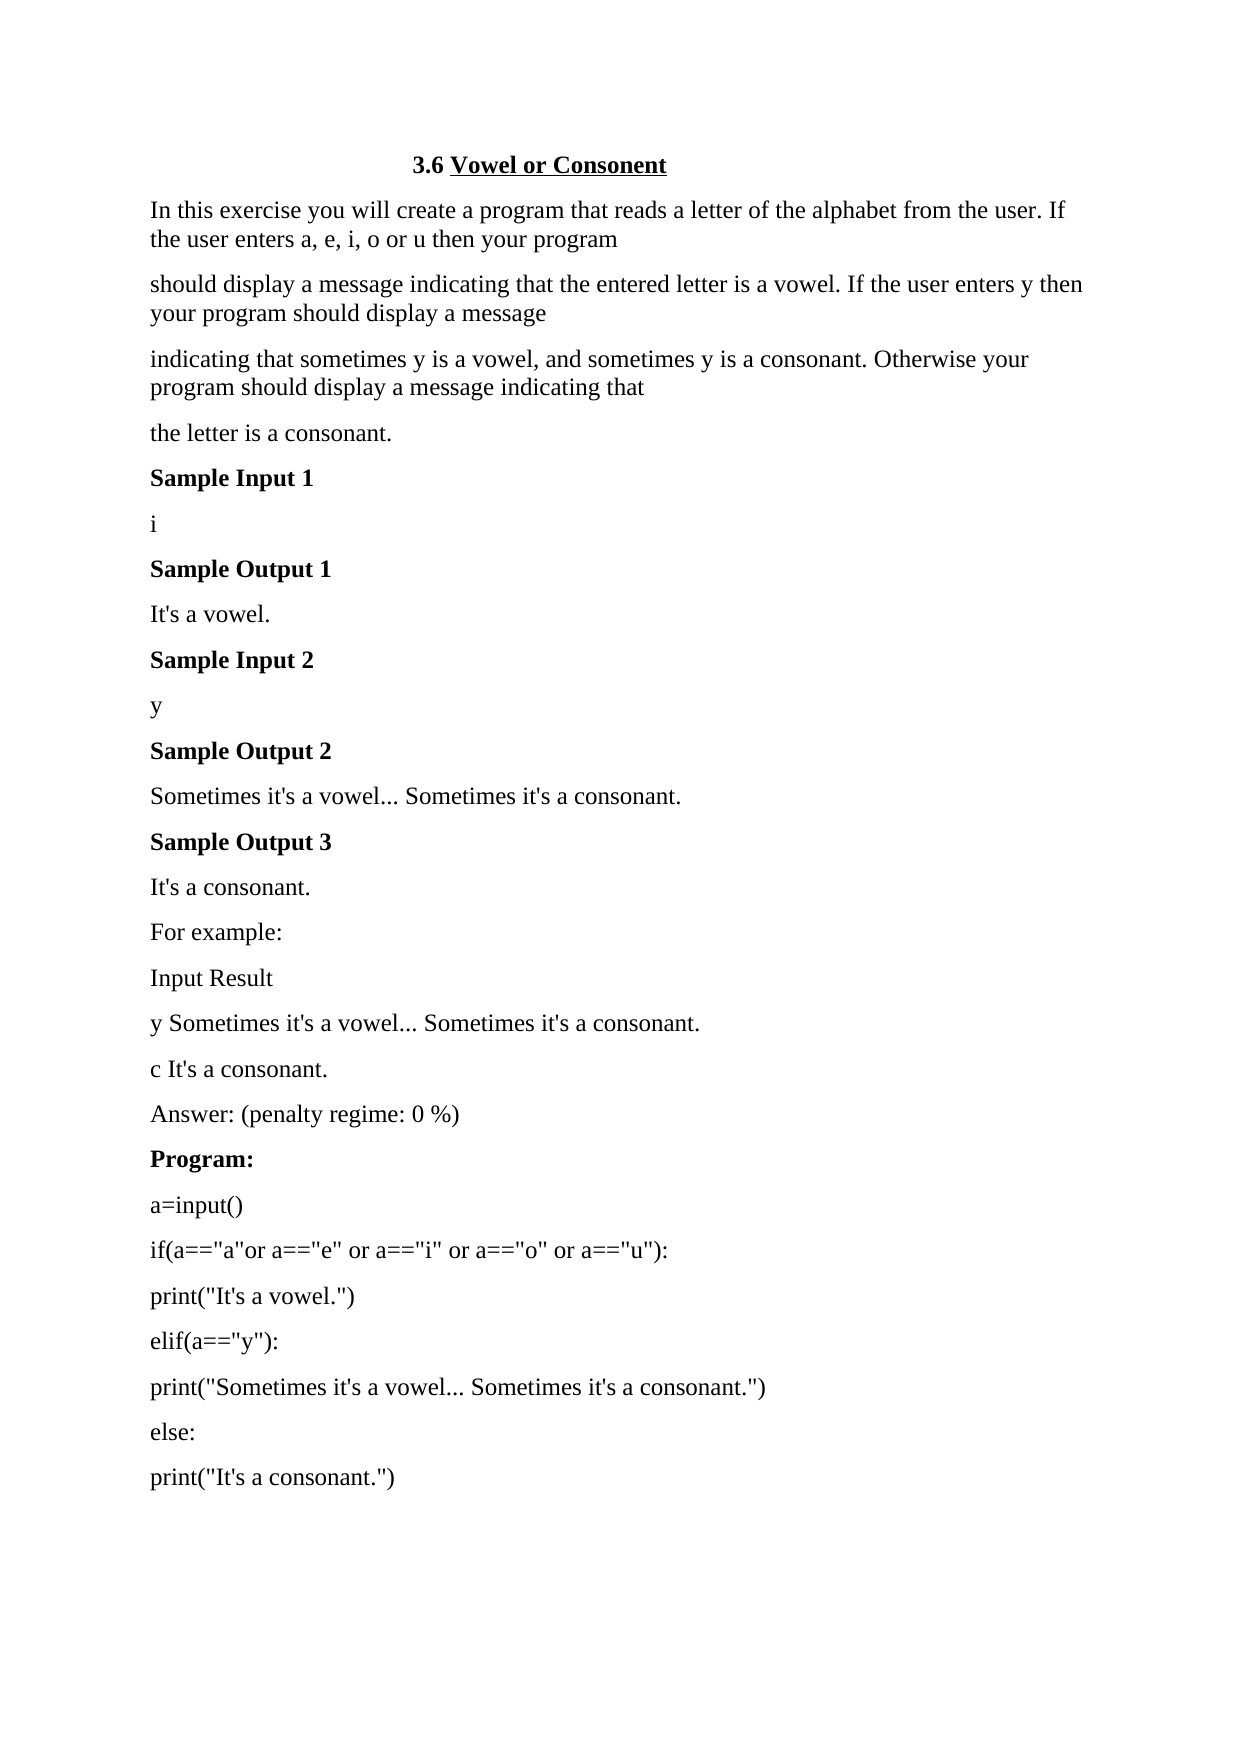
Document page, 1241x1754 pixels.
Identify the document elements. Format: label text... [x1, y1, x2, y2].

text the letter is a consonant. [150, 418, 1090, 447]
text elif(a=="y"): [150, 1326, 1090, 1355]
text else: [150, 1417, 1090, 1446]
text Answer: (penalty regime: 0 %) [150, 1099, 1090, 1128]
text y [150, 690, 1090, 719]
text Sample Input 1 [150, 463, 1090, 492]
text Sometimes it's a vowel... Sometimes it's a consonant. [150, 781, 1090, 810]
text Sample Output 3 [150, 827, 1090, 855]
text Sample Output 2 [150, 736, 1090, 764]
text indicating that sometimes y is a vowel, and sometimes y is a consonant. Otherwise your program should display a message indicating that [150, 344, 1090, 401]
text 3.6 Vowel or Consonent [150, 150, 1090, 179]
text In this exercise you will create a program that reads a letter of the alphabet from the user. If the user enters a, e, i, o or u then your program [150, 195, 1090, 253]
text Sample Output 1 [150, 554, 1090, 583]
text y Sometimes it's a vowel... Sometimes it's a consonant. [150, 1008, 1090, 1037]
text print("It's a vowel.") [150, 1281, 1090, 1309]
text c It's a consonant. [150, 1054, 1090, 1082]
text i [150, 509, 1090, 537]
text Input Result [150, 963, 1090, 992]
text Sample Input 2 [150, 645, 1090, 674]
text It's a vowel. [150, 599, 1090, 628]
text a=input() [150, 1190, 1090, 1219]
text print("Sometimes it's a vowel... Sometimes it's a consonant.") [150, 1372, 1090, 1400]
text print("It's a consonant.") [150, 1462, 1090, 1491]
text should display a message indicating that the entered letter is a vowel. If the user enters y then your program should display a message [150, 269, 1090, 327]
text For example: [150, 917, 1090, 946]
text Program: [150, 1144, 1090, 1173]
text if(a=="a"or a=="e" or a=="i" or a=="o" or a=="u"): [150, 1235, 1090, 1264]
text It's a consonant. [150, 872, 1090, 901]
